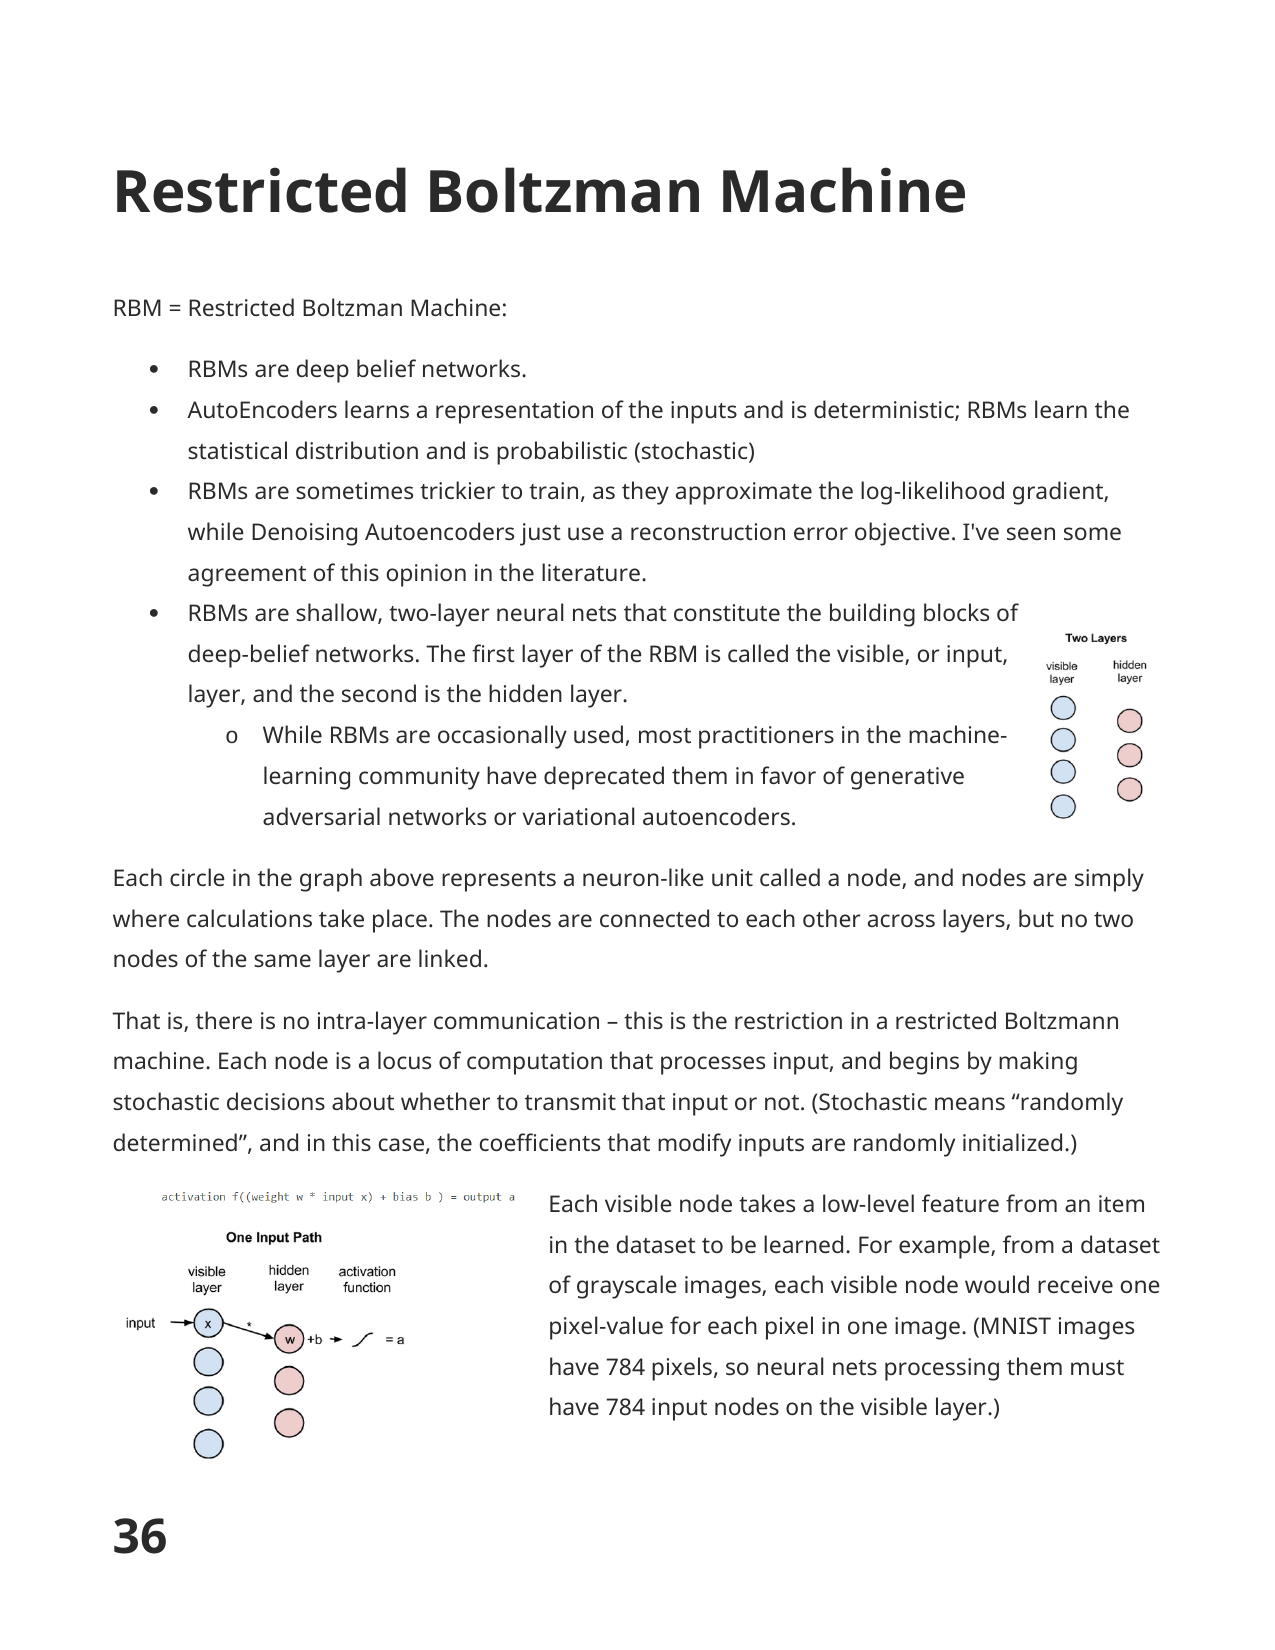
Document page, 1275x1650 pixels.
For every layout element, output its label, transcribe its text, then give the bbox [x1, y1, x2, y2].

list While RBMs are occasionally used, most practitioners in the machine-learning community have deprecated them in favor of generative adversarial networks or variational autoencoders. [225, 719, 1162, 832]
text That is, there is no intra-layer communication – this is the restriction in a restricted Boltzmann machine. Each node is a locus of computation that processes input, and begins by making stochastic decisions about whether to transmit that input or not. (Stochastic means “randomly determined”, and in this case, the coefficients that modify inputs are randomly initialized.) [112, 1004, 1162, 1158]
text Each circle in the graph above represents a neuron-like unit called a node, and nodes are simply where calculations take place. The nodes are connected to each other across layers, but no two nodes of the same layer are linked. [112, 862, 1162, 974]
list RBMs are sometimes trickier to train, as they approximate the log-likelihood gradient, while Denoising Autoencoders just use a reconstruction error objective. I've seen some agreement of this opinion in the literature. [150, 475, 1162, 588]
list AutoEncoders learns a representation of the inputs and is deterministic; RBMs learn the statistical distribution and is probabilistic (stochastic) [150, 394, 1162, 466]
list RBMs are deep belief networks. [150, 353, 1162, 385]
picture [1039, 624, 1155, 826]
text RBM = Restricted Boltzman Machine: [112, 292, 1162, 323]
picture [112, 1190, 530, 1461]
list RBMs are shallow, two-layer neural nets that constitute the building blocks of deep-belief networks. The first layer of the RBM is called the visible, or input, layer, and the second is the hidden layer. [150, 597, 1162, 710]
subtitle Restricted Boltzman Machine [112, 150, 1162, 229]
